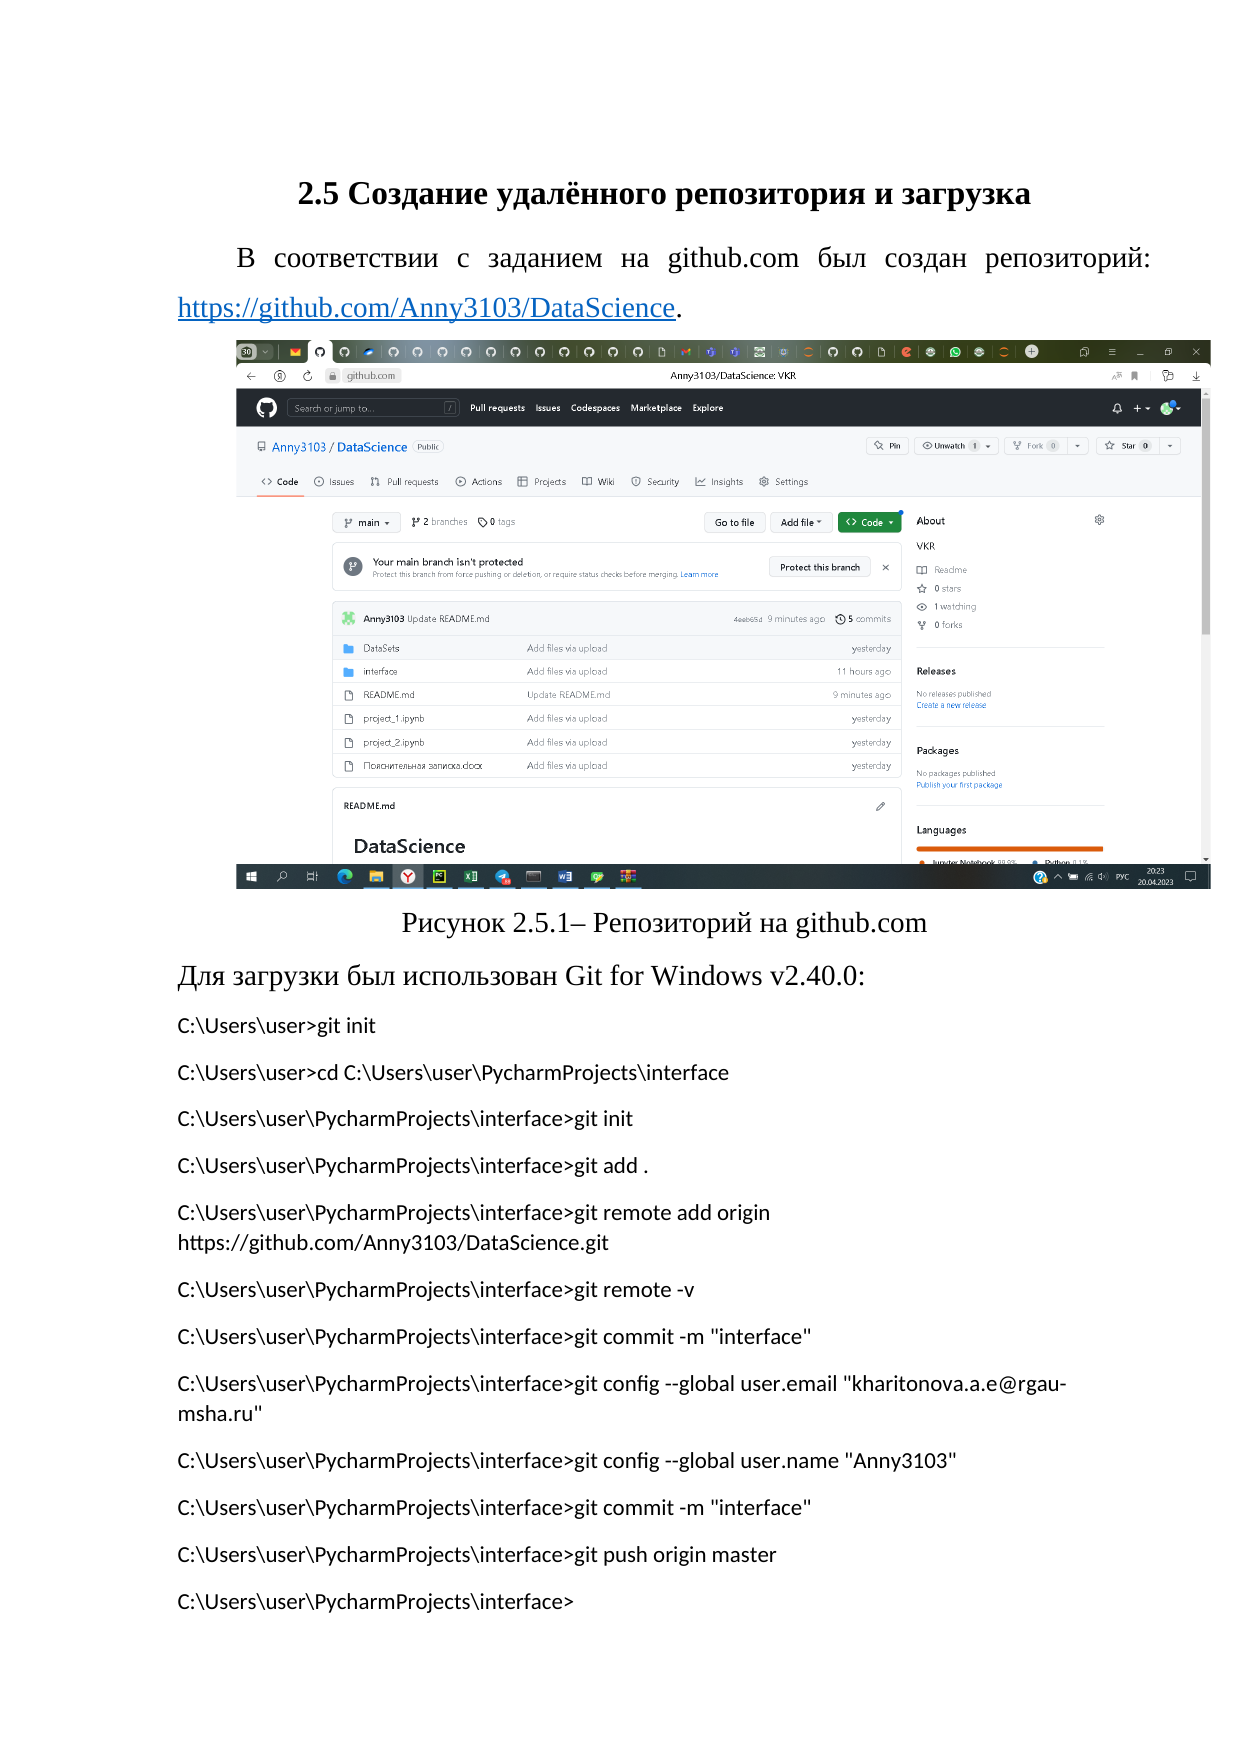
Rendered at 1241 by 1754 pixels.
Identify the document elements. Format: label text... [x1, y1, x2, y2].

text C:\Users\user\PycharmProjects\interface>git config --global user.name "Anny3103" [177, 1446, 1152, 1474]
text Для загрузки был использован Git for Windows v2.40.0: [177, 958, 1152, 992]
text C:\Users\user\PycharmProjects\interface>git push origin master [177, 1540, 1152, 1568]
picture [236, 340, 1211, 889]
text C:\Users\user\PycharmProjects\interface>git remote -v [177, 1275, 1152, 1303]
subtitle 2.5 Создание удалённого репозитория и загрузка [177, 173, 1152, 212]
text C:\Users\user>git init [177, 1011, 1152, 1039]
text В соответствии с заданием на github.com был создан репозиторий: https://github.com/Anny3103/DataScience. [177, 240, 1152, 323]
text C:\Users\user\PycharmProjects\interface> [177, 1587, 1152, 1615]
text C:\Users\user>cd C:\Users\user\PycharmProjects\interface [177, 1058, 1152, 1086]
text Рисунок 2.5.1– Репозиторий на github.com [177, 905, 1152, 939]
text C:\Users\user\PycharmProjects\interface>git config --global user.email "kharitonova.a.e@rgau-msha.ru" [177, 1369, 1152, 1427]
text C:\Users\user\PycharmProjects\interface>git remote add origin https://github.com/Anny3103/DataScience.git [177, 1198, 1152, 1257]
text C:\Users\user\PycharmProjects\interface>git commit -m "interface" [177, 1493, 1152, 1521]
text C:\Users\user\PycharmProjects\interface>git add . [177, 1151, 1152, 1179]
text C:\Users\user\PycharmProjects\interface>git commit -m "interface" [177, 1322, 1152, 1350]
text C:\Users\user\PycharmProjects\interface>git init [177, 1104, 1152, 1133]
